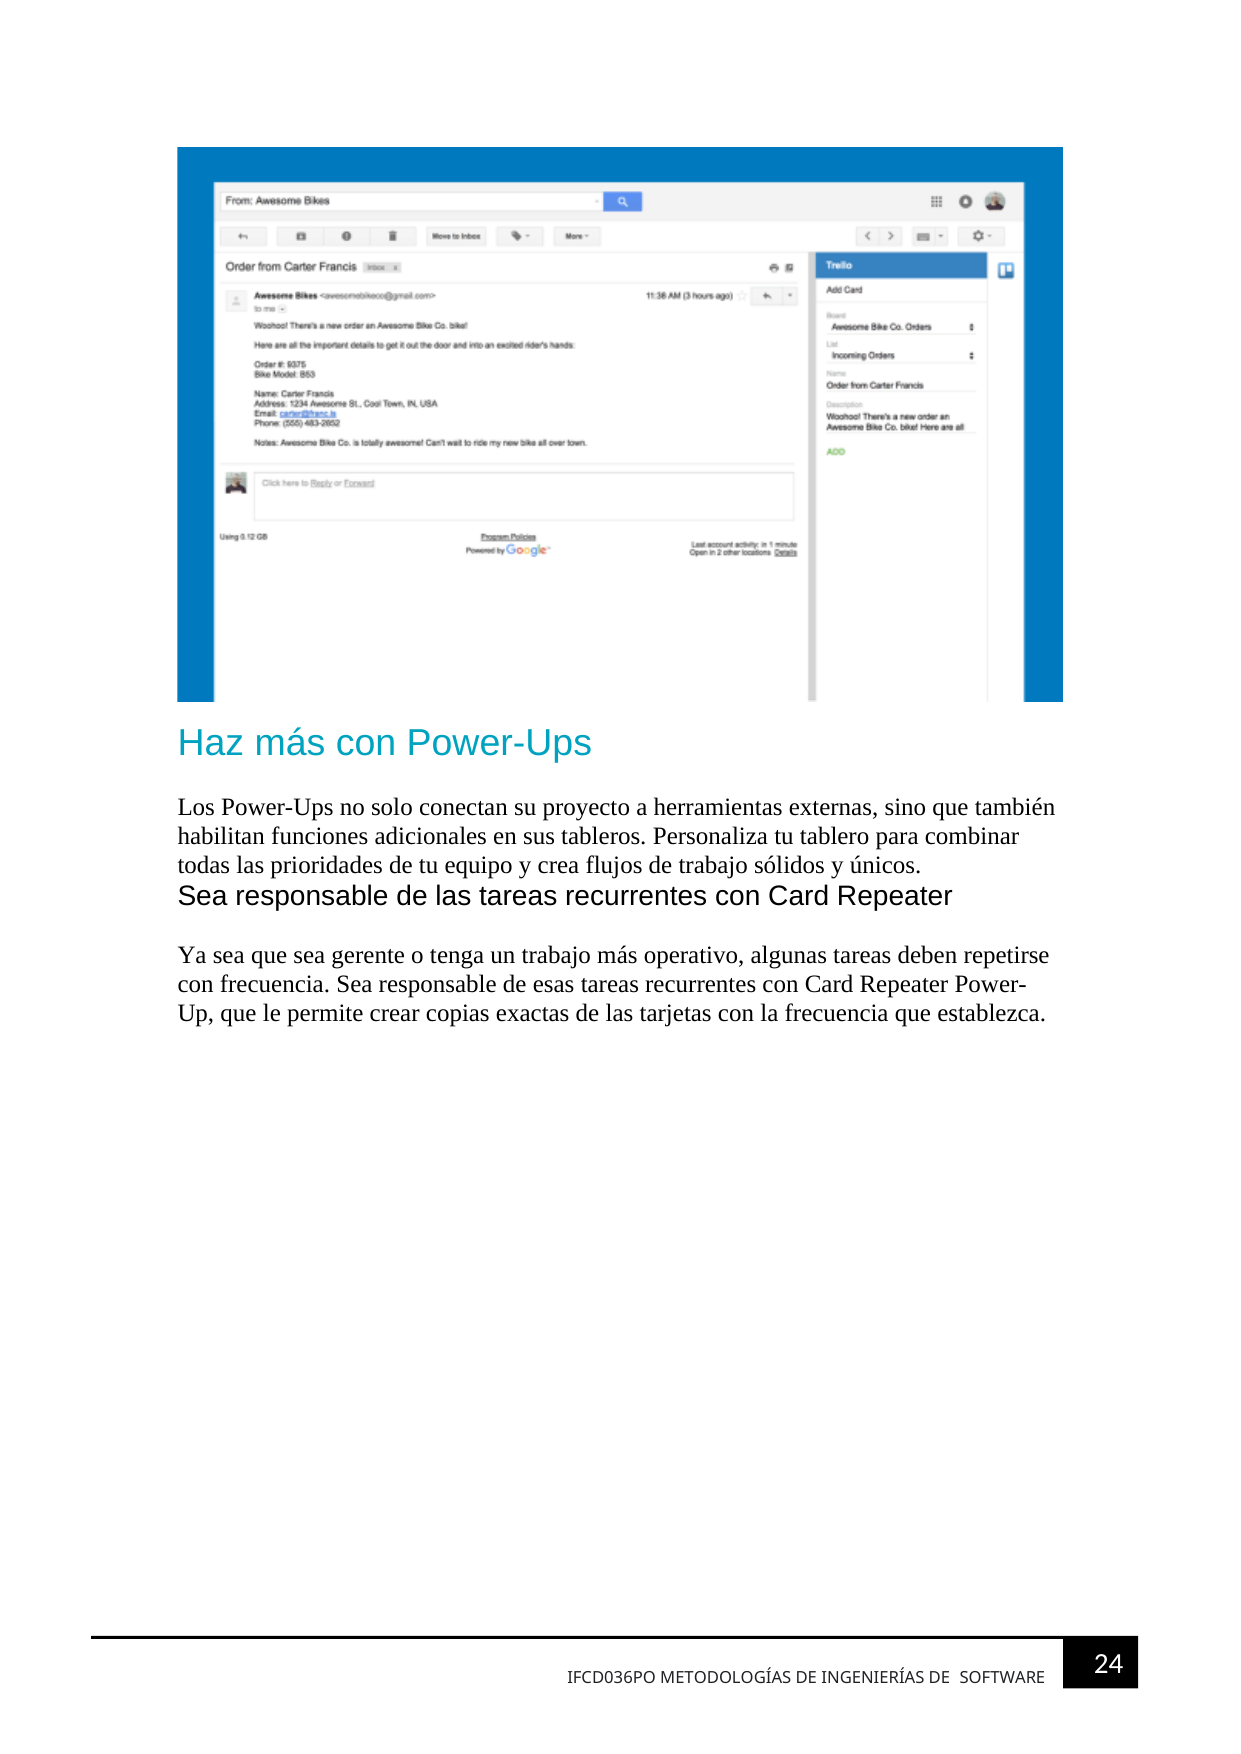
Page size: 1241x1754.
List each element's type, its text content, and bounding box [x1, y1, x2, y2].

text Ya sea que sea gerente o tenga un trabajo más operativo, algunas tareas deben repetirse con frecuencia. Sea responsable de esas tareas recurrentes con Card Repeater Power-Up, que le permite crear copias exactas de las tarjetas con la frecuencia que establezca. [177, 940, 1063, 1026]
picture [177, 147, 1063, 702]
subtitle Sea responsable de las tareas recurrentes con Card Repeater [177, 879, 1063, 911]
subtitle Haz más con Power-Ups [177, 720, 1063, 763]
text Los Power-Ups no solo conectan su proyecto a herramientas externas, sino que también habilitan funciones adicionales en sus tableros. Personaliza tu tablero para combinar todas las prioridades de tu equipo y crea flujos de trabajo sólidos y únicos. [177, 792, 1063, 879]
